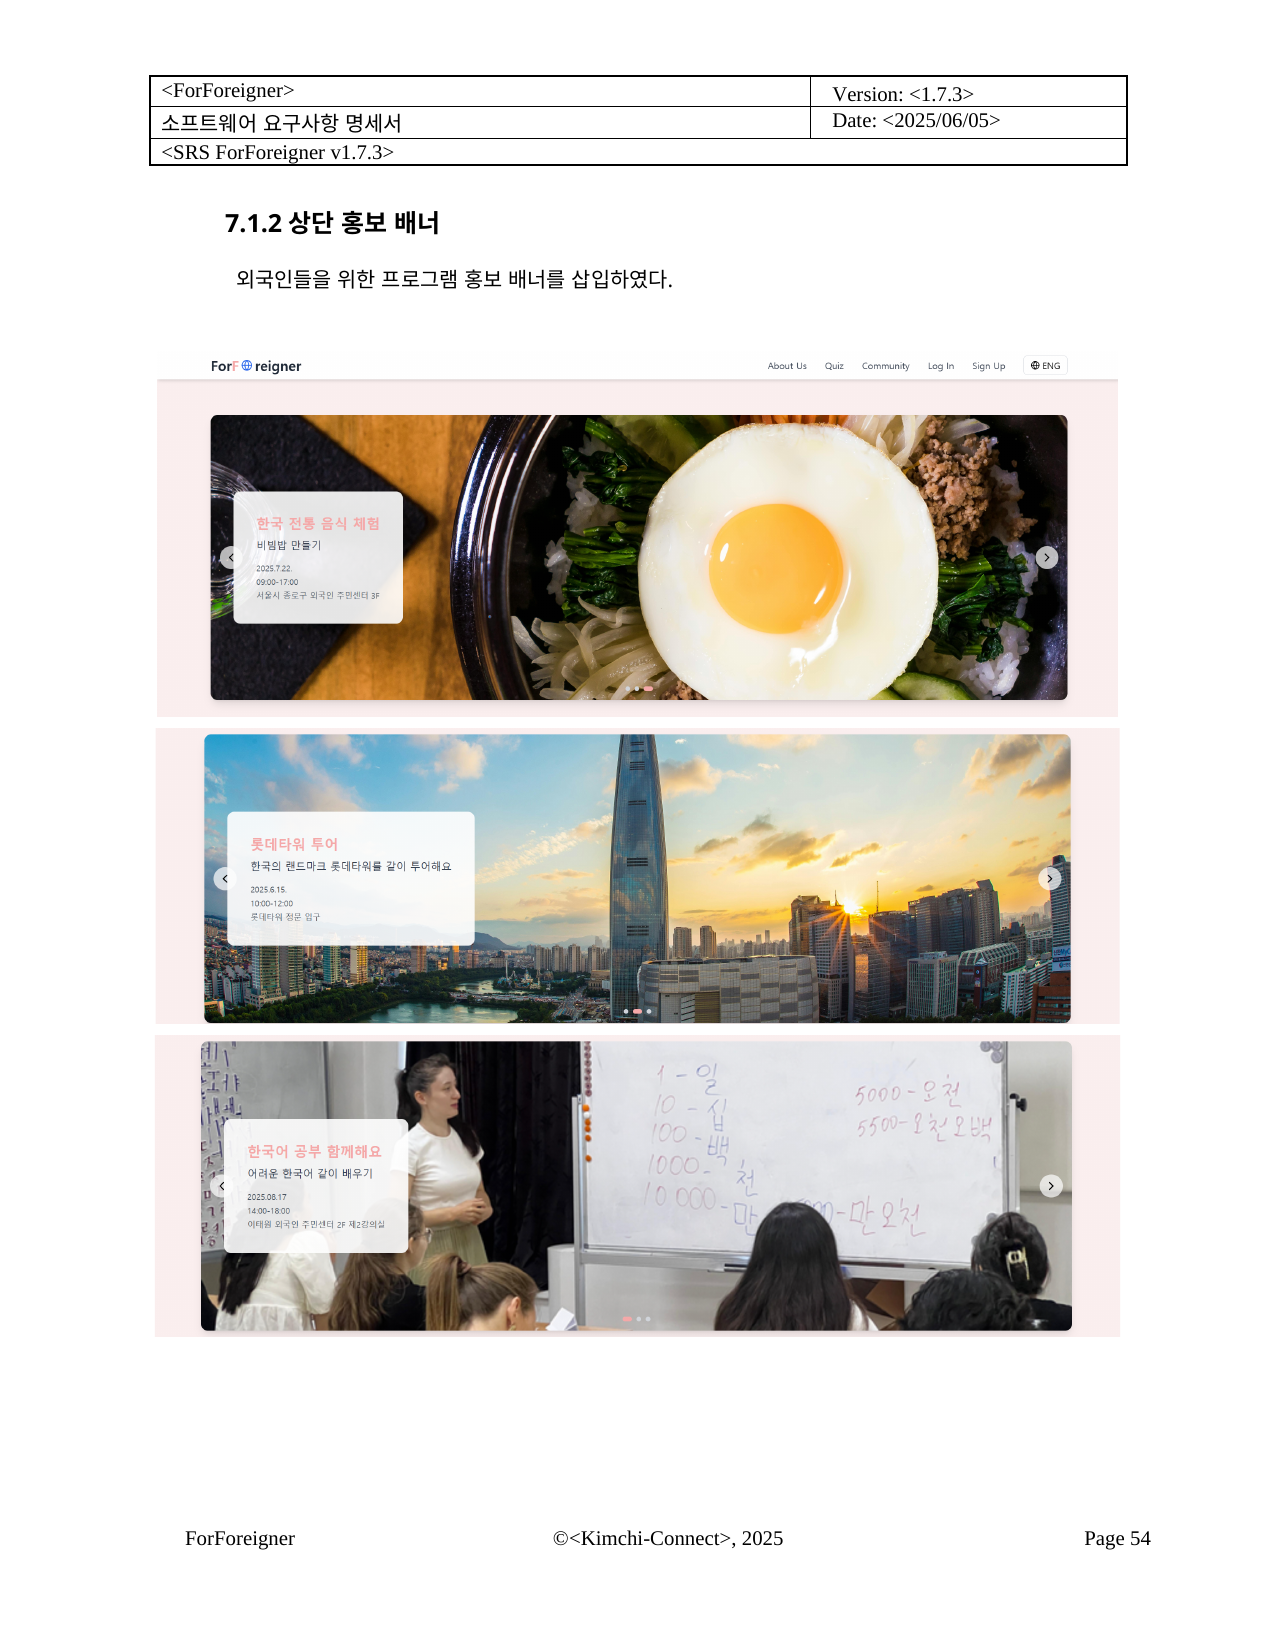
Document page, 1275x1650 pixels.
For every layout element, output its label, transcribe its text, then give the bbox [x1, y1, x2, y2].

picture [154, 1035, 1121, 1337]
subtitle 7.1.2 상단 홍보 배너 [150, 203, 1125, 239]
text 외국인들을 위한 프로그램 홍보 배너를 삽입하였다. [225, 264, 1125, 294]
picture [157, 351, 1118, 717]
picture [155, 728, 1120, 1024]
